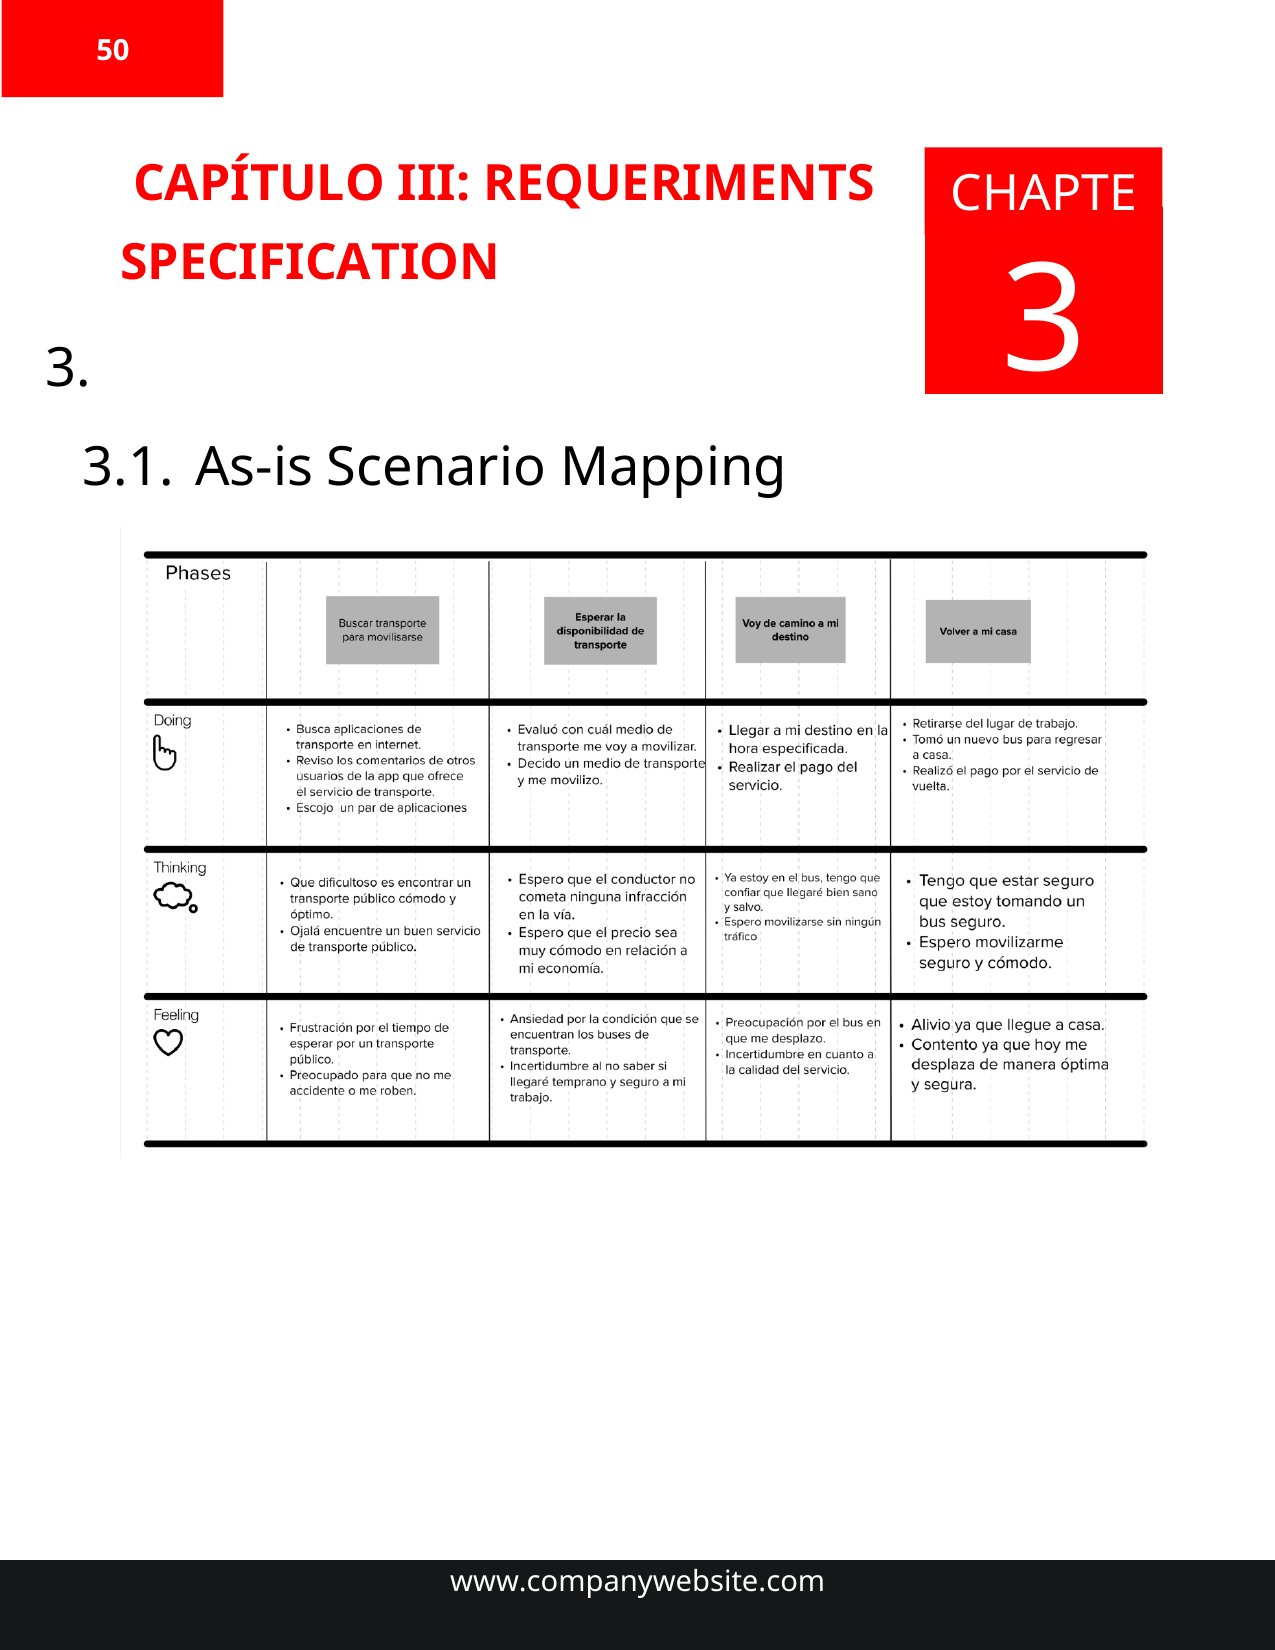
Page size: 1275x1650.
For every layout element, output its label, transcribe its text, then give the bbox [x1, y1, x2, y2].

subtitle As-is Scenario Mapping [82, 428, 1155, 501]
picture [120, 526, 1162, 1158]
subtitle CAPÍTULO III: REQUERIMENTS SPECIFICATION [120, 147, 925, 294]
